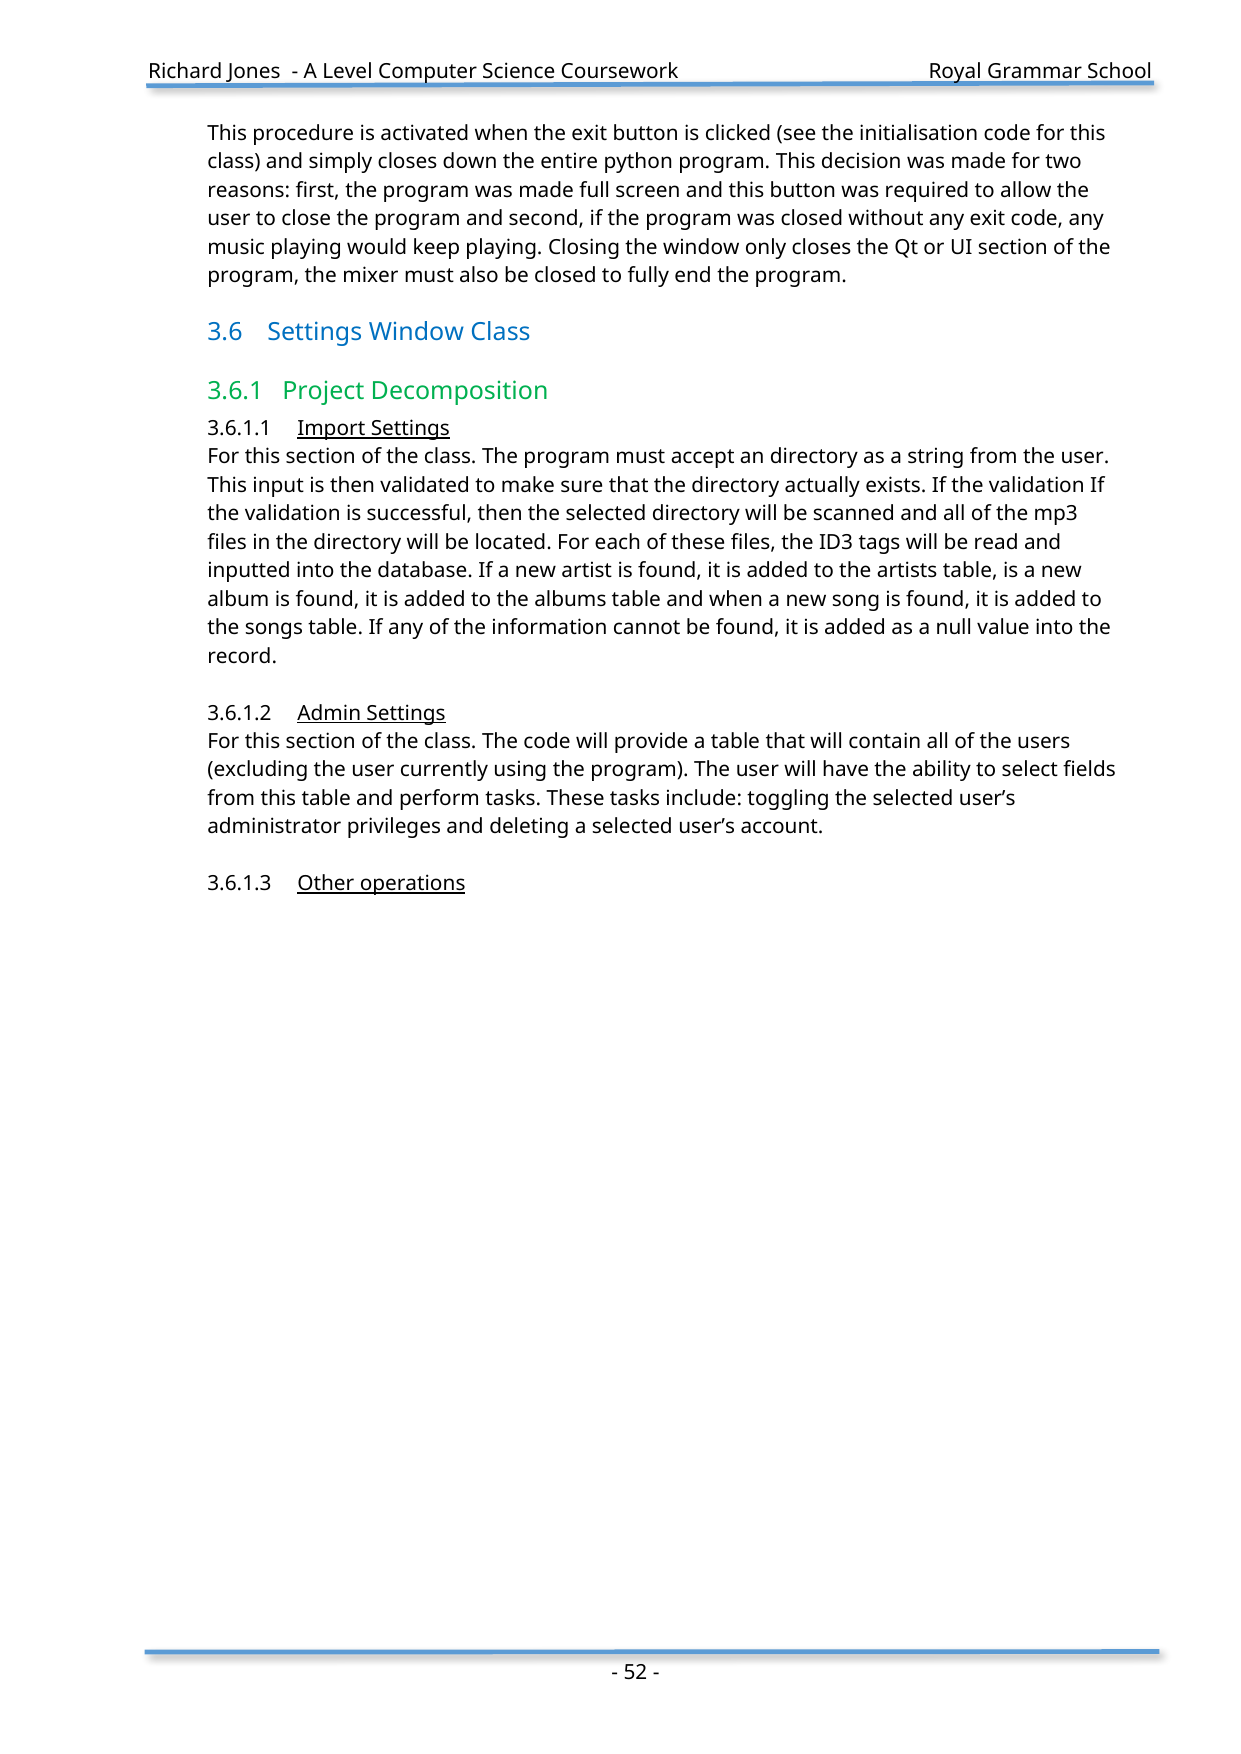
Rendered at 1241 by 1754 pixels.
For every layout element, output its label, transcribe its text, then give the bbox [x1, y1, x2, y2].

subtitle Settings Window Class [207, 314, 1122, 348]
text For this section of the class. The code will provide a table that will contain all of the users (excluding the user currently using the program). The user will have the ability to select fields from this table and perform tasks. These tasks include: toggling the selected user’s administrator privileges and deleting a selected user’s account. [207, 726, 1122, 840]
text For this section of the class. The program must accept an directory as a string from the user. This input is then validated to make sure that the directory actually exists. If the validation If the validation is successful, then the selected directory will be scanned and all of the mp3 files in the directory will be located. For each of these files, the ID3 tags will be read and inputted into the database. If a new artist is found, it is added to the artists table, is a new album is found, it is added to the albums table and when a new song is found, it is added to the songs table. If any of the information cannot be found, it is added as a null value into the record. [207, 442, 1122, 669]
subtitle Project Decomposition [207, 373, 1122, 407]
subtitle Admin Settings [207, 698, 1122, 726]
subtitle Other operations [207, 868, 1122, 897]
subtitle Import Settings [207, 413, 1122, 442]
text This procedure is activated when the exit button is clicked (see the initialisation code for this class) and simply closes down the entire python program. This decision was made for two reasons: first, the program was made full screen and this button was required to allow the user to close the program and second, if the program was closed without any exit code, any music playing would keep playing. Closing the window only closes the Qt or UI section of the program, the mixer must also be closed to fully end the program. [207, 118, 1122, 289]
